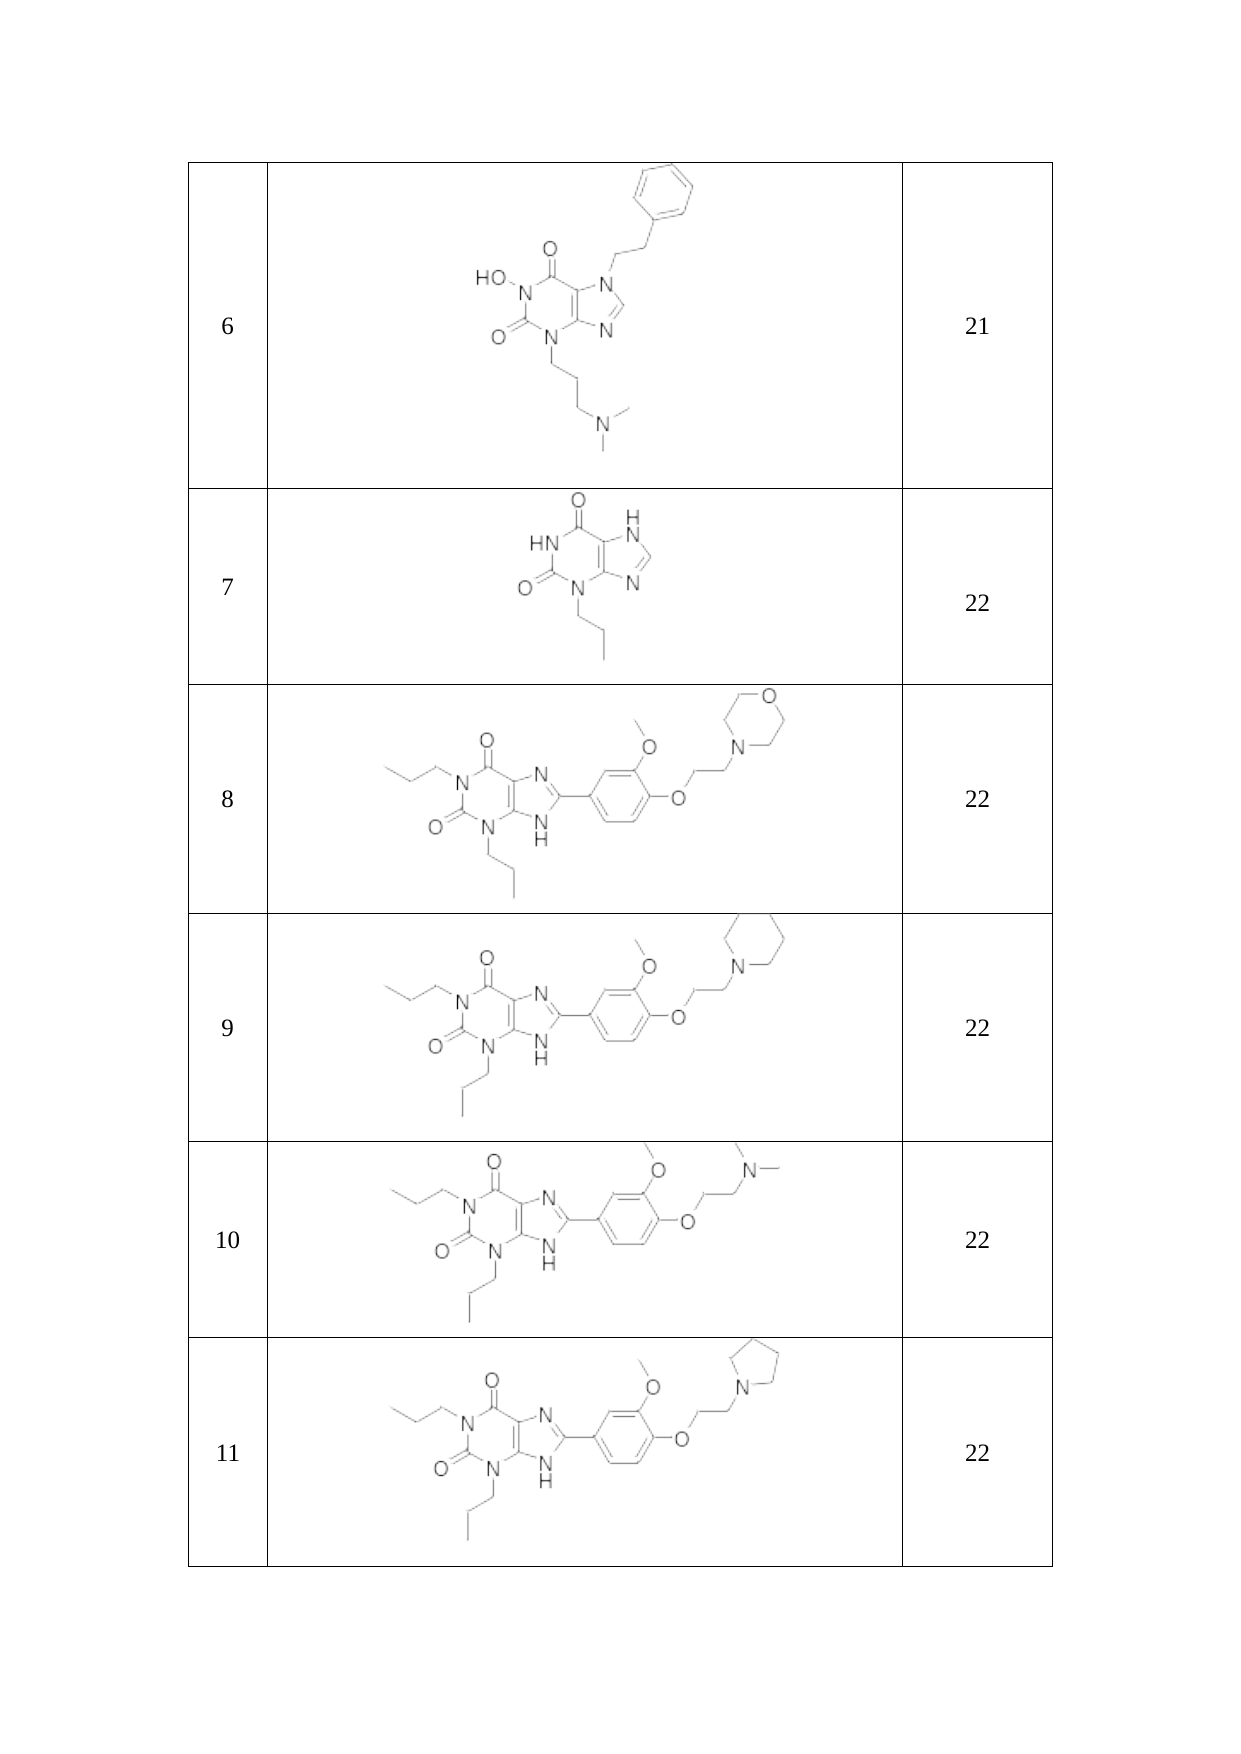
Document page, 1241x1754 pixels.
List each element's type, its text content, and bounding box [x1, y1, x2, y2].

table_cell [268, 685, 902, 913]
table_cell 6 [189, 163, 267, 488]
table_cell [268, 1142, 902, 1337]
table_cell 10 [189, 1142, 267, 1337]
table_cell 8 [189, 685, 267, 913]
table_cell [268, 489, 902, 684]
table_cell [268, 914, 902, 1141]
table_cell [268, 1338, 902, 1566]
table_cell 22 [903, 1338, 1052, 1566]
table_cell 7 [189, 489, 267, 684]
table_cell 11 [189, 1338, 267, 1566]
table_cell 21 [903, 163, 1052, 488]
table_cell 22 [903, 1142, 1052, 1337]
table_cell 22 [903, 489, 1052, 684]
table_cell 9 [189, 914, 267, 1141]
table_cell [268, 163, 902, 488]
table_cell 22 [903, 914, 1052, 1141]
table_cell 22 [903, 685, 1052, 913]
